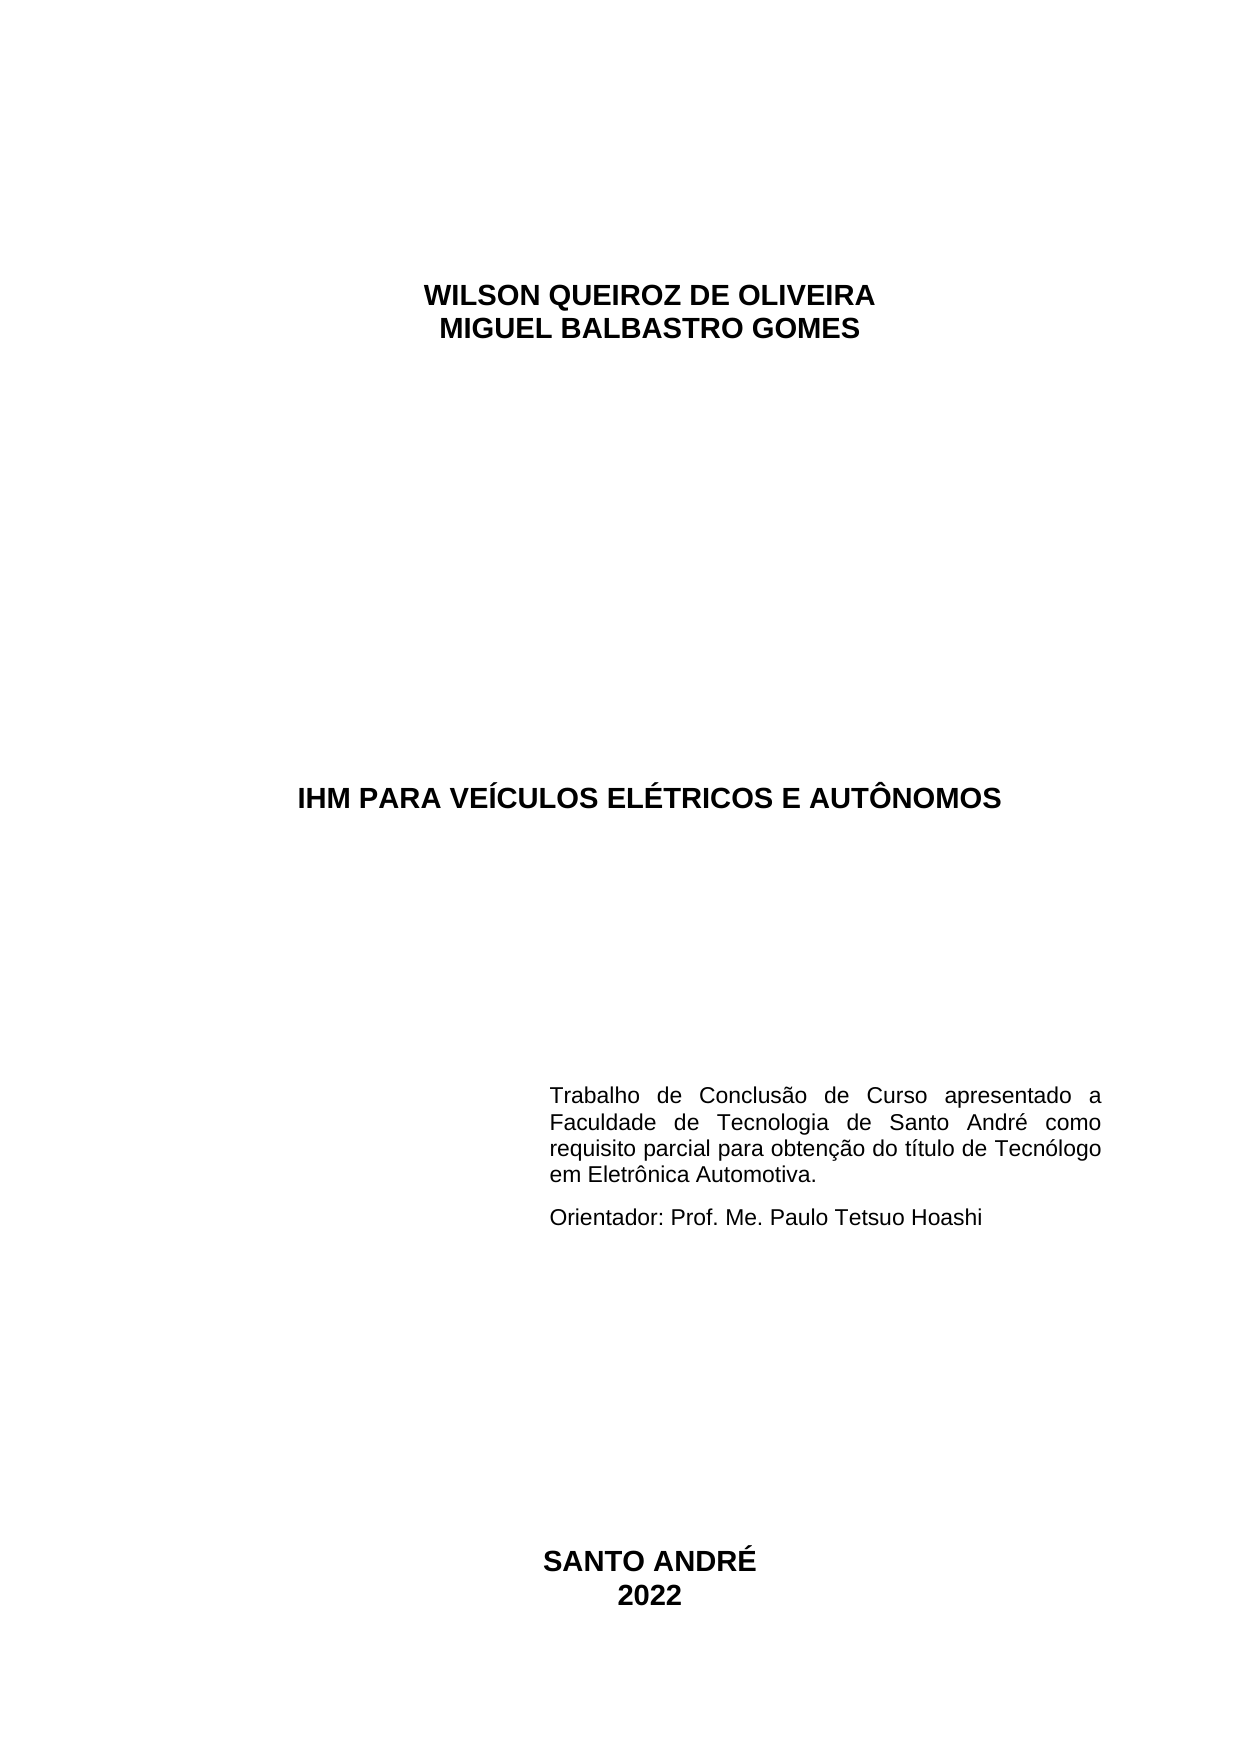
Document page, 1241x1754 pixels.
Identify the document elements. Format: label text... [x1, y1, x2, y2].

text 2022 [177, 1578, 1122, 1611]
text SANTO ANDRÉ [177, 1544, 1122, 1578]
text MIGUEL BALBASTRO GOMES [177, 311, 1122, 345]
text WILSON QUEIROZ DE OLIVEIRA [177, 278, 1122, 311]
text IHM PARA VEÍCULOS ELÉTRICOS E AUTÔNOMOS [177, 781, 1122, 814]
